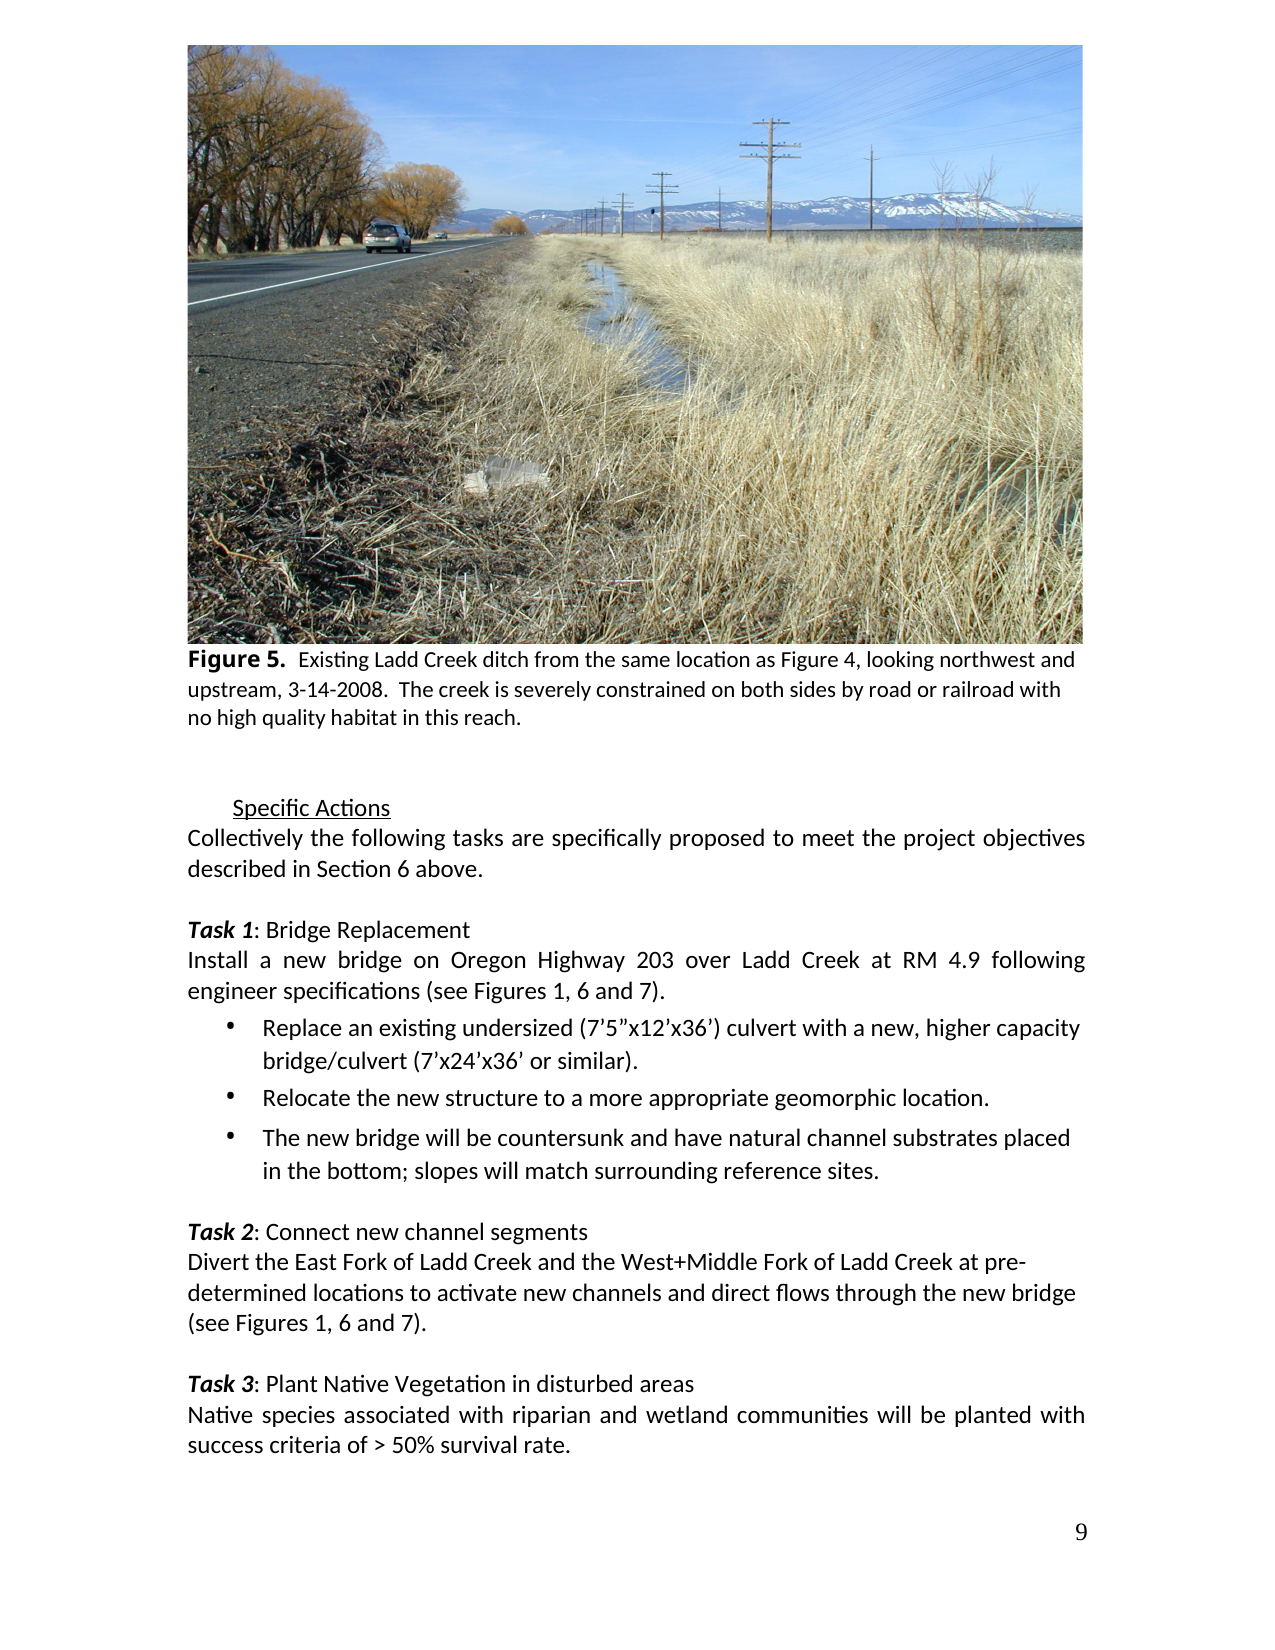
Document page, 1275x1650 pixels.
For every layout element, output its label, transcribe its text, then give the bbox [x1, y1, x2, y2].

text Figure 5. Existing Ladd Creek ditch from the same location as Figure 4, looking northwest and upstream, 3-14-2008. The creek is severely constrained on both sides by road or railroad with no high quality habitat in this reach. [187, 643, 1087, 731]
text Install a new bridge on Oregon Highway 203 over Ladd Creek at RM 4.9 following engineer specifications (see Figures 1, 6 and 7). [187, 944, 1087, 1005]
picture [187, 45, 1083, 644]
text Native species associated with riparian and wetland communities will be planted with success criteria of > 50% survival rate. [187, 1399, 1087, 1460]
text Task 2: Connect new channel segments [187, 1216, 1087, 1247]
list Replace an existing undersized (7’5”x12’x36’) culvert with a new, higher capacity bridge/culvert (7’x24’x36’ or similar). [225, 1005, 1087, 1076]
text Collectively the following tasks are specifically proposed to meet the project objectives described in Section 6 above. [187, 822, 1087, 883]
text Task 3: Plant Native Vegetation in disturbed areas [187, 1369, 1087, 1399]
list The new bridge will be countersunk and have natural channel substrates placed in the bottom; slopes will match surrounding reference sites. [225, 1115, 1087, 1186]
list Relocate the new structure to a more appropriate geomorphic location. [225, 1076, 1087, 1115]
text Specific Actions [187, 792, 1087, 822]
text Task 1: Bridge Replacement [187, 914, 1087, 944]
text Divert the East Fork of Ladd Creek and the West+Middle Fork of Ladd Creek at pre-determined locations to activate new channels and direct flows through the new bridge (see Figures 1, 6 and 7). [187, 1247, 1087, 1338]
